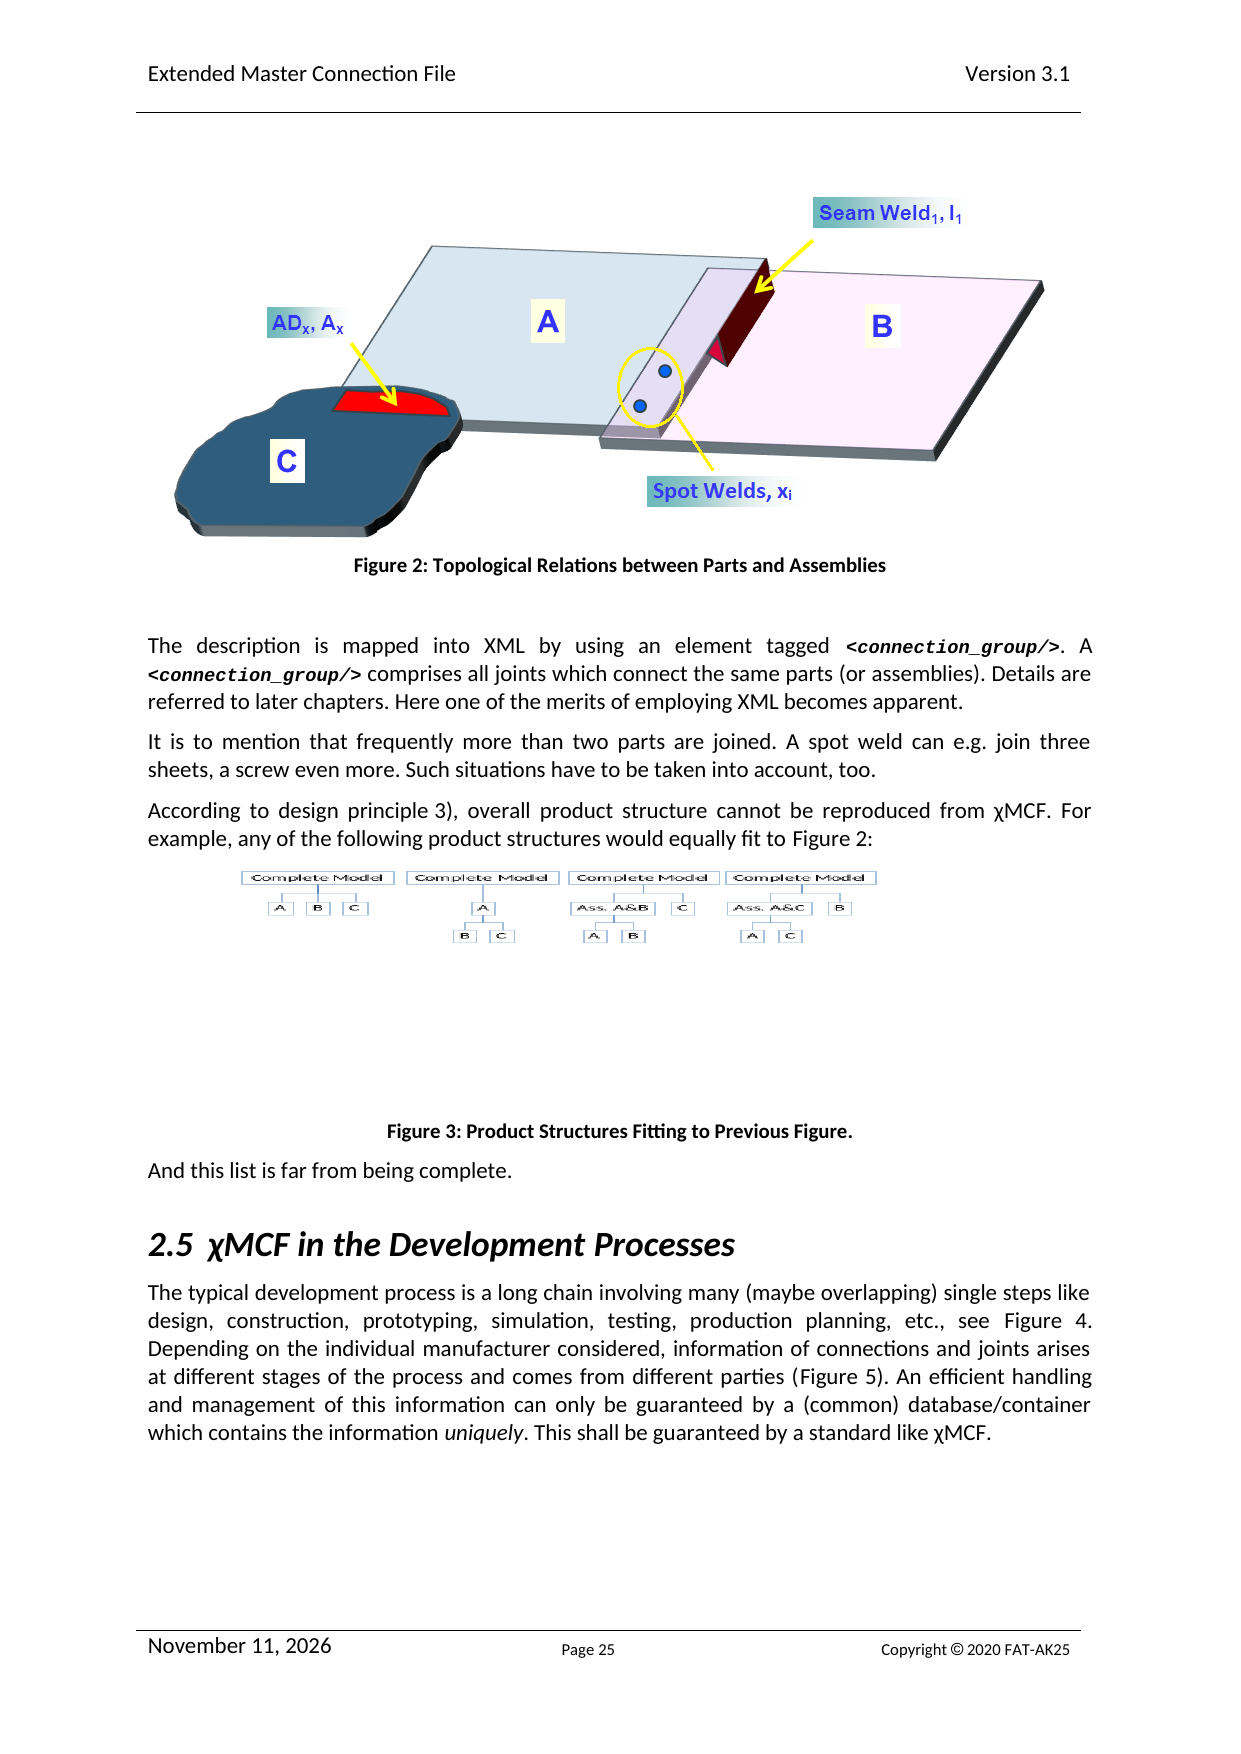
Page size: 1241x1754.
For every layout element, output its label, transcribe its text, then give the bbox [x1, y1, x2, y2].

text Figure 2: Topological Relations between Parts and Assemblies [148, 552, 1092, 578]
text And this list is far from being complete. [148, 1157, 1092, 1184]
text It is to mention that frequently more than two parts are joined. A spot weld can e.g. join three sheets, a screw even more. Such situations have to be taken into account, too. [148, 727, 1092, 783]
subtitle χMCF in the Development Processes [148, 1222, 1092, 1265]
text Figure 3: Product Structures Fitting to Previous Figure. [148, 1119, 1092, 1144]
text According to design principle 3), overall product structure cannot be reproduced from χMCF. For example, any of the following product structures would equally fit to Figure 2: [148, 796, 1092, 852]
text The description is mapped into XML by using an element tagged <connection_group/>. A <connection_group/> comprises all joints which connect the same parts (or assemblies). Details are referred to later chapters. Here one of the merits of employing XML becomes apparent. [148, 631, 1092, 715]
picture [147, 153, 1046, 540]
text The typical development process is a long chain involving many (maybe overlapping) single steps like design, construction, prototyping, simulation, testing, production planning, etc., see Figure 4. Depending on the individual manufacturer considered, information of connections and joints arises at different stages of the process and comes from different parties (Figure 5). An efficient handling and management of this information can only be guaranteed by a (common) database/container which contains the information uniquely. This shall be guaranteed by a standard like χMCF. [148, 1278, 1092, 1446]
